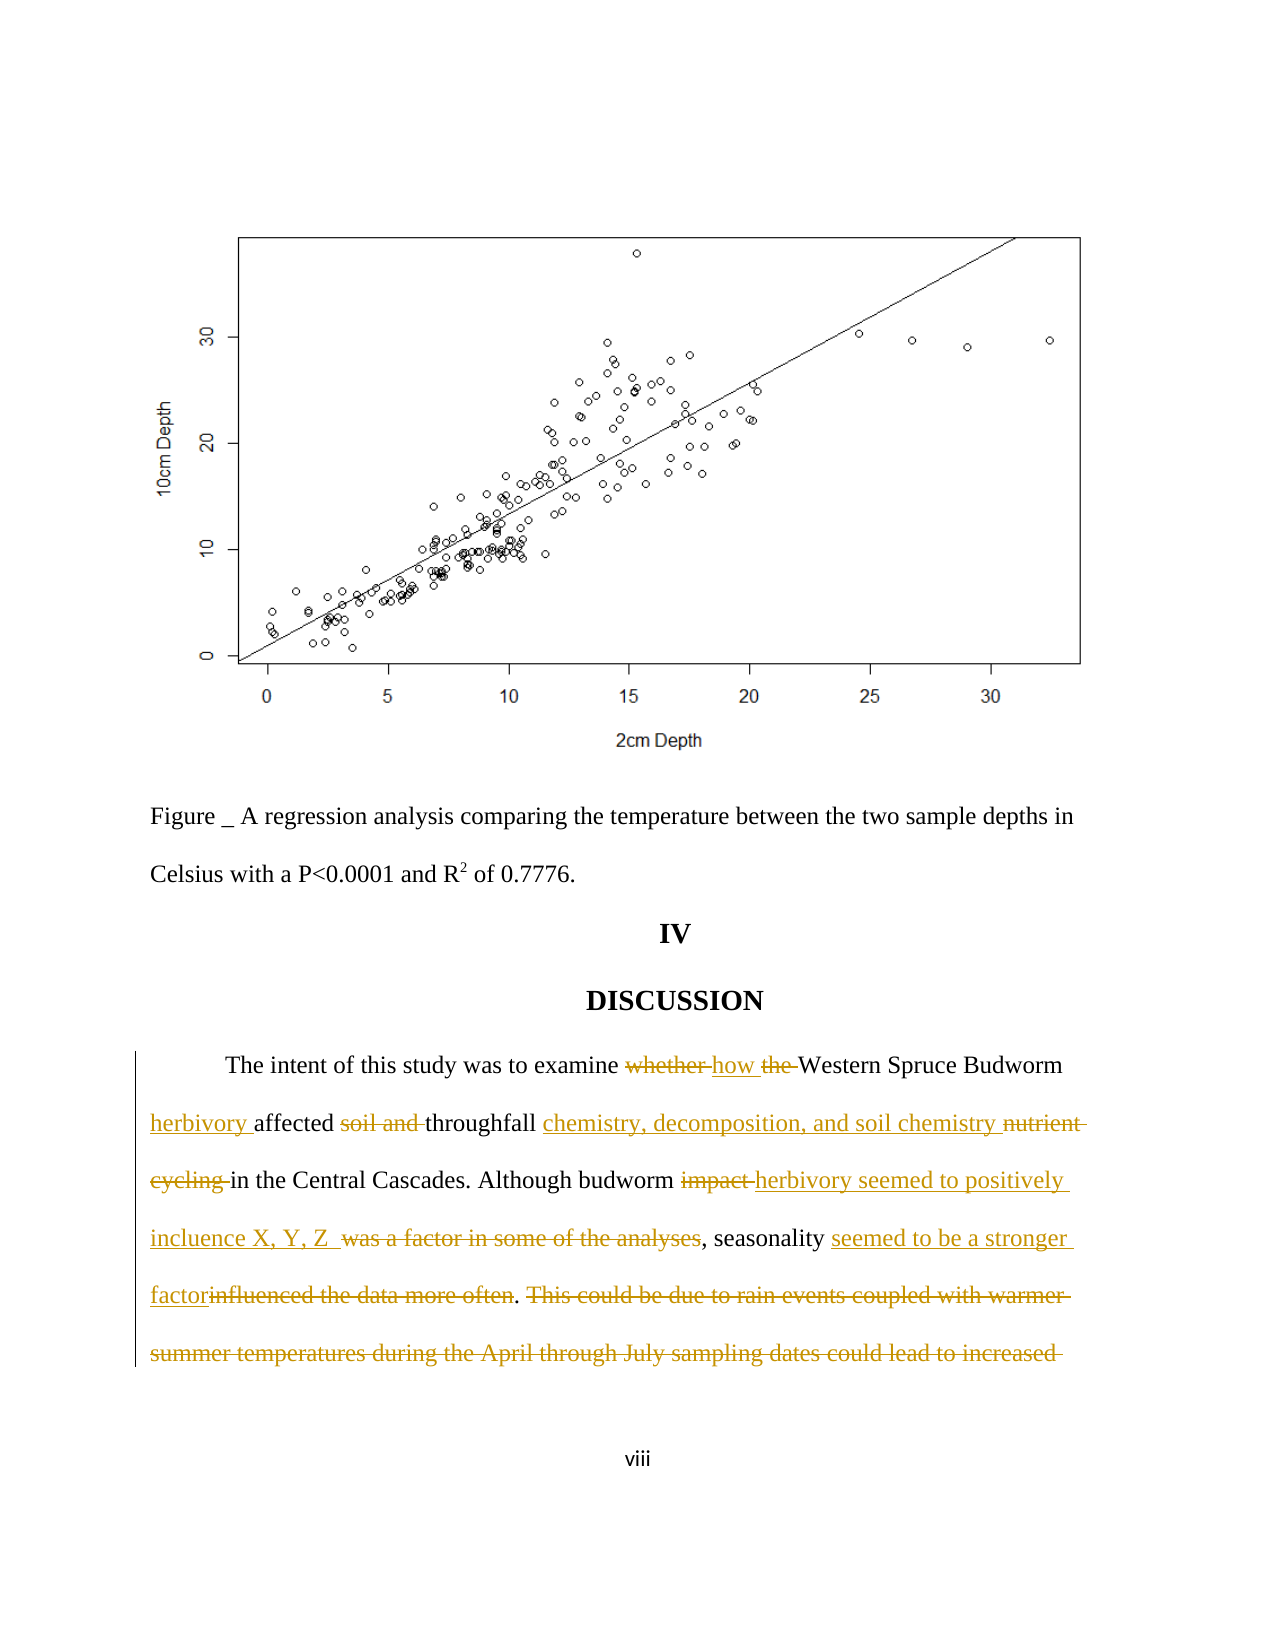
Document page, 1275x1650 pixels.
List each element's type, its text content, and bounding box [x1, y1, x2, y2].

text Figure _ A regression analysis comparing the temperature between the two sample depths in Celsius with a P<0.0001 and R2 of 0.7776. [150, 801, 1125, 888]
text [150, 1051, 1125, 1367]
picture [150, 150, 1125, 774]
text DISCUSSION [150, 983, 1125, 1017]
text IV [150, 916, 1125, 950]
